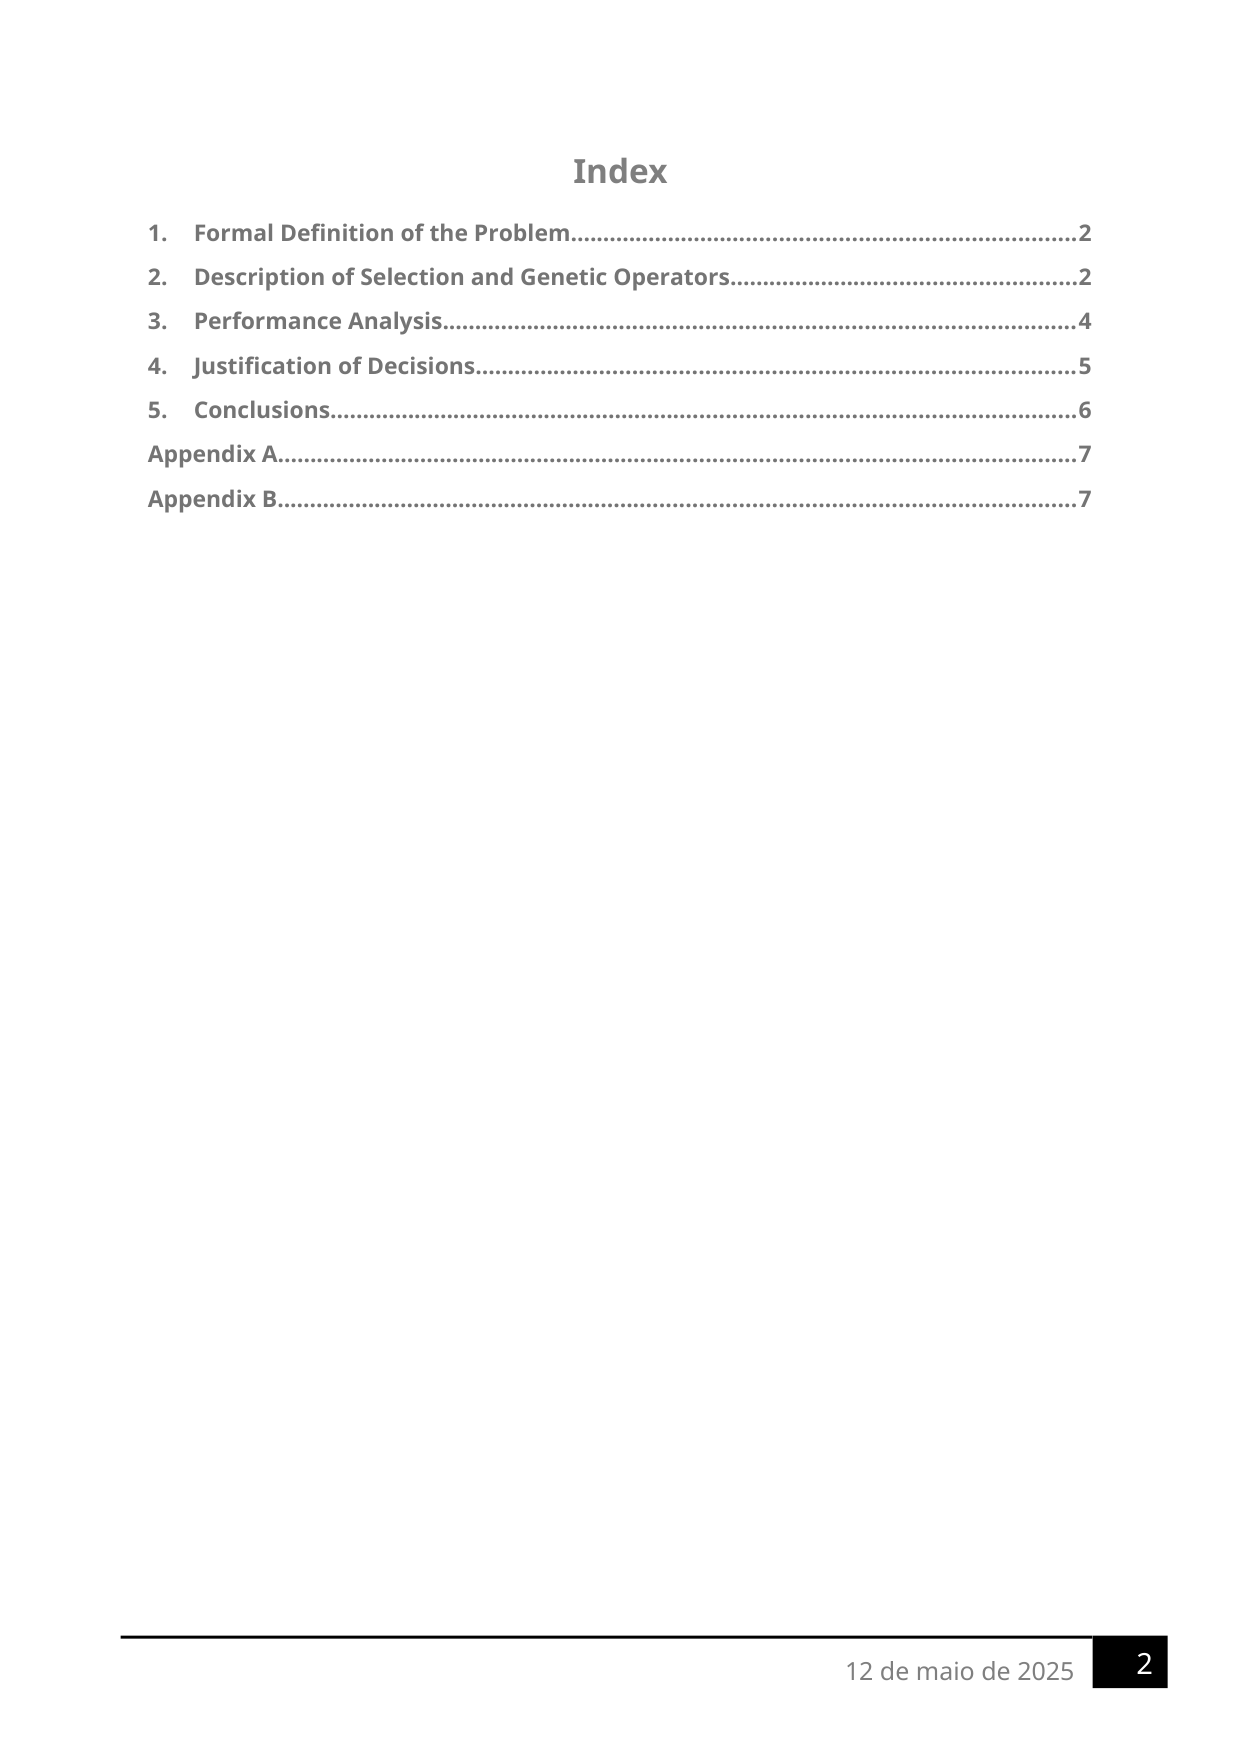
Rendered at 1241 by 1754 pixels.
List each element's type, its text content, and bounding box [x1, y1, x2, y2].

text 1. Formal Definition of the Problem 2 [148, 217, 1092, 248]
text 5. Conclusions 6 [148, 394, 1092, 425]
text Appendix A 7 [148, 438, 1092, 470]
text Index [148, 148, 1092, 193]
text Appendix B 7 [148, 483, 1092, 514]
text 4. Justification of Decisions 5 [148, 350, 1092, 381]
text 2. Description of Selection and Genetic Operators 2 [148, 261, 1092, 292]
text 3. Performance Analysis 4 [148, 305, 1092, 337]
